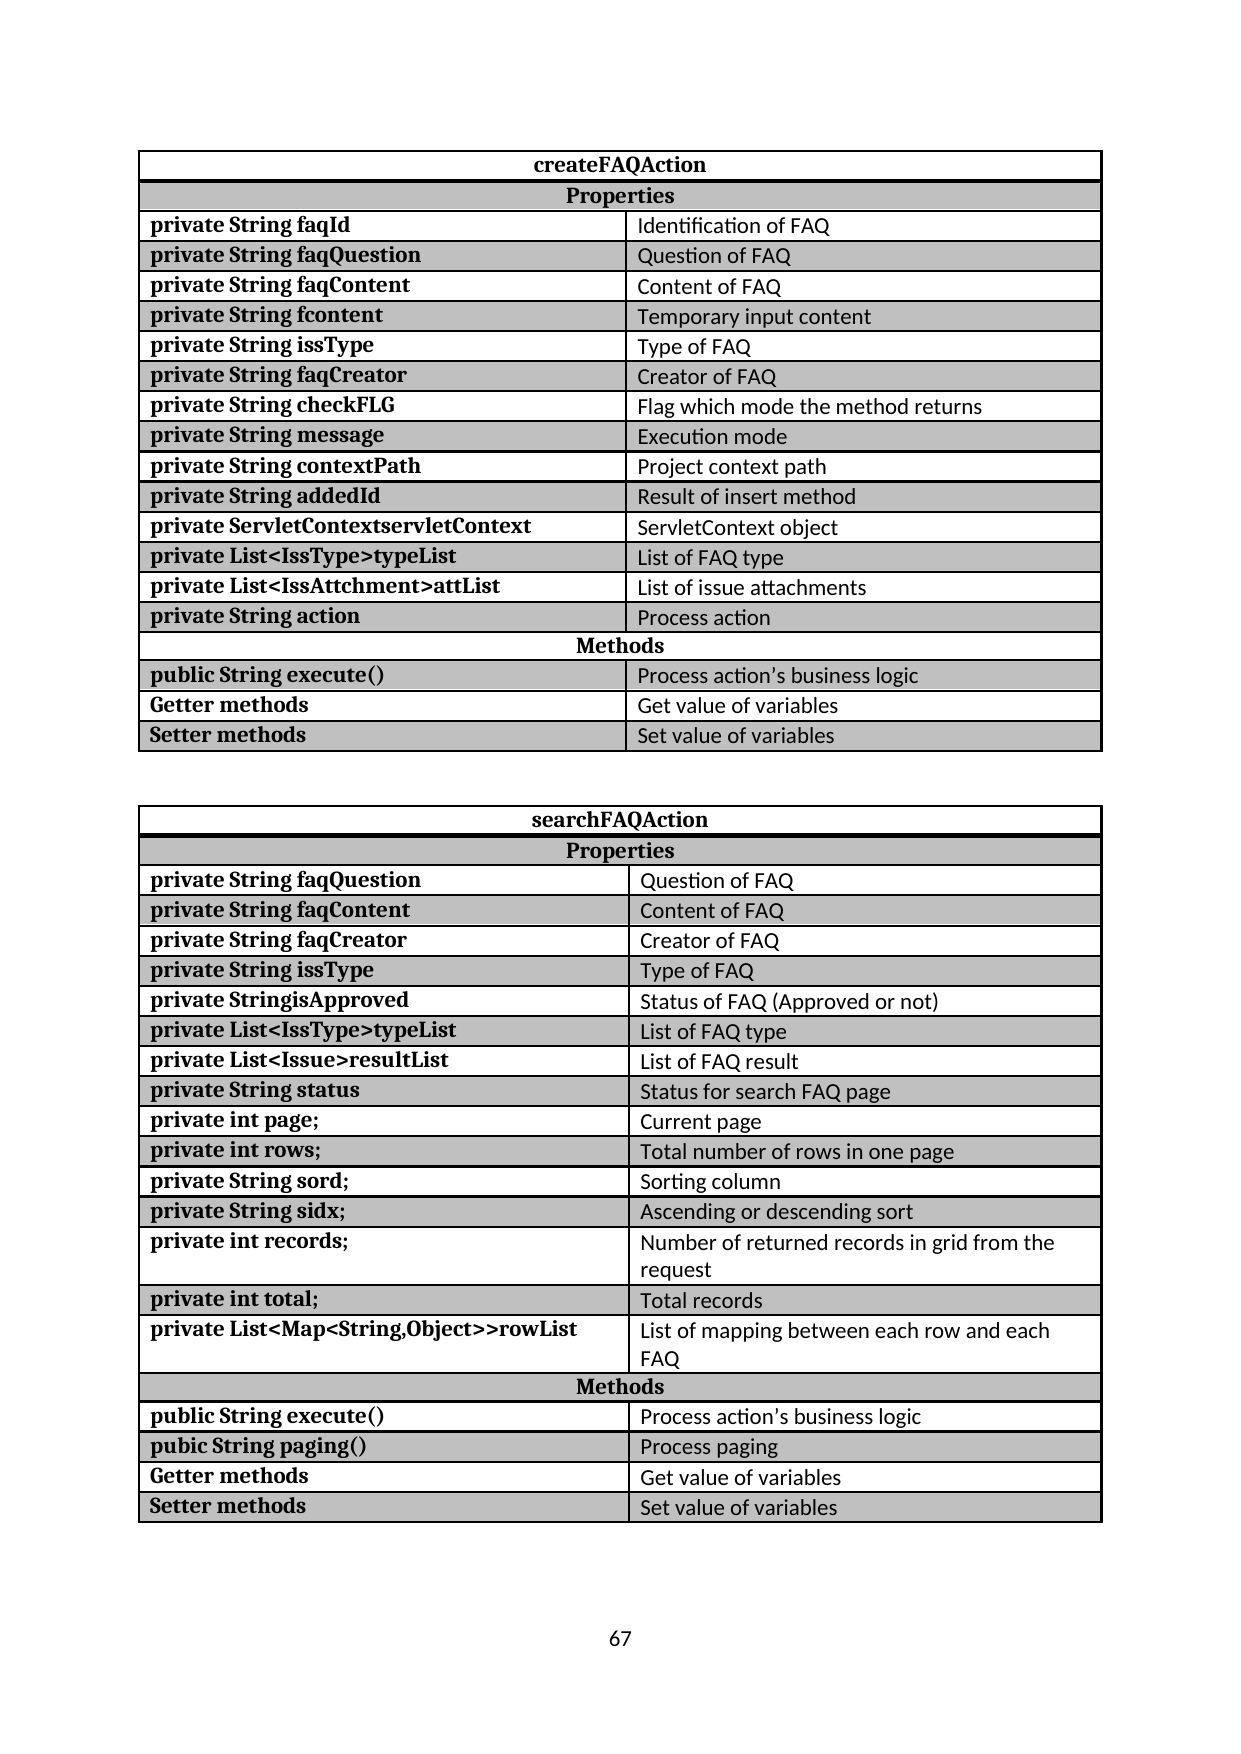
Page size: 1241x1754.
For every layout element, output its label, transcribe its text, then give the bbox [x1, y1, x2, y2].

table_cell Process paging [630, 1433, 1100, 1461]
table_cell private String faqContent [140, 272, 625, 300]
table_cell Set value of variables [630, 1493, 1100, 1521]
table_cell private String message [140, 422, 625, 450]
table_cell private List<Map<String,Object>>rowList [140, 1316, 628, 1372]
table_cell List of FAQ result [630, 1047, 1100, 1075]
table_cell private List<IssType>typeList [140, 1017, 628, 1045]
table_cell Methods [140, 633, 1100, 659]
table_cell List of mapping between each row and each FAQ [630, 1316, 1100, 1372]
table_cell Status for search FAQ page [630, 1077, 1100, 1105]
table_cell Execution mode [627, 422, 1100, 450]
table_cell Properties [140, 183, 1100, 209]
table_cell private String issType [140, 332, 625, 360]
table_cell private String issType [140, 957, 628, 985]
table_header searchFAQAction [140, 807, 1100, 833]
table_cell private int rows; [140, 1137, 628, 1165]
table_cell Setter methods [140, 1493, 628, 1521]
table_cell Getter methods [140, 1463, 628, 1491]
table_cell Type of FAQ [630, 957, 1100, 985]
table_cell Identification of FAQ [627, 212, 1100, 239]
table_cell Methods [140, 1374, 1100, 1400]
table_cell Status of FAQ (Approved or not) [630, 987, 1100, 1015]
table_cell private String status [140, 1077, 628, 1105]
table_cell private int page; [140, 1107, 628, 1135]
table_cell private StringisApproved [140, 987, 628, 1015]
table_cell Question of FAQ [627, 242, 1100, 270]
table_cell Get value of variables [627, 692, 1100, 719]
table_cell private String faqCreator [140, 927, 628, 954]
table_cell Total number of rows in one page [630, 1137, 1100, 1165]
table_cell public String execute() [140, 661, 625, 689]
table_cell Process action’s business logic [630, 1403, 1100, 1430]
table_cell Get value of variables [630, 1463, 1100, 1491]
table_cell private String checkFLG [140, 392, 625, 420]
table_cell private ServletContextservletContext [140, 513, 625, 541]
table_cell public String execute() [140, 1403, 628, 1430]
table_cell Process action’s business logic [627, 661, 1100, 689]
table_cell Sorting column [630, 1168, 1100, 1195]
table_cell private String faqQuestion [140, 866, 628, 894]
table_cell private List<IssAttchment>attList [140, 573, 625, 601]
table_cell private String faqCreator [140, 362, 625, 390]
table_cell Project context path [627, 453, 1100, 480]
table_cell Creator of FAQ [627, 362, 1100, 390]
table_cell private int records; [140, 1228, 628, 1284]
table_cell Properties [140, 838, 1100, 864]
table_cell private String faqQuestion [140, 242, 625, 270]
table_cell private List<IssType>typeList [140, 543, 625, 571]
table_cell private String fcontent [140, 302, 625, 330]
table_cell Getter methods [140, 692, 625, 719]
table_cell List of FAQ type [627, 543, 1100, 571]
table_cell private String faqId [140, 212, 625, 239]
table_cell Flag which mode the method returns [627, 392, 1100, 420]
table_cell private List<Issue>resultList [140, 1047, 628, 1075]
table_cell Question of FAQ [630, 866, 1100, 894]
table_cell Ascending or descending sort [630, 1198, 1100, 1226]
table_cell List of issue attachments [627, 573, 1100, 601]
table_header createFAQAction [140, 152, 1100, 178]
table_cell private String sord; [140, 1168, 628, 1195]
table_cell private String addedId [140, 483, 625, 511]
table_cell Number of returned records in grid from the request [630, 1228, 1100, 1284]
table_cell Setter methods [140, 722, 625, 750]
table_cell private String action [140, 603, 625, 631]
table_cell Result of insert method [627, 483, 1100, 511]
table_cell Creator of FAQ [630, 927, 1100, 954]
table_cell private String contextPath [140, 453, 625, 480]
table_cell Type of FAQ [627, 332, 1100, 360]
table_cell Set value of variables [627, 722, 1100, 750]
table_cell Content of FAQ [627, 272, 1100, 300]
table_cell Total records [630, 1286, 1100, 1314]
table_cell Content of FAQ [630, 896, 1100, 924]
table_cell Process action [627, 603, 1100, 631]
table_cell List of FAQ type [630, 1017, 1100, 1045]
table_cell pubic String paging() [140, 1433, 628, 1461]
table_cell ServletContext object [627, 513, 1100, 541]
table_cell Temporary input content [627, 302, 1100, 330]
table_cell private String faqContent [140, 896, 628, 924]
table_cell private int total; [140, 1286, 628, 1314]
table_cell Current page [630, 1107, 1100, 1135]
table_cell private String sidx; [140, 1198, 628, 1226]
